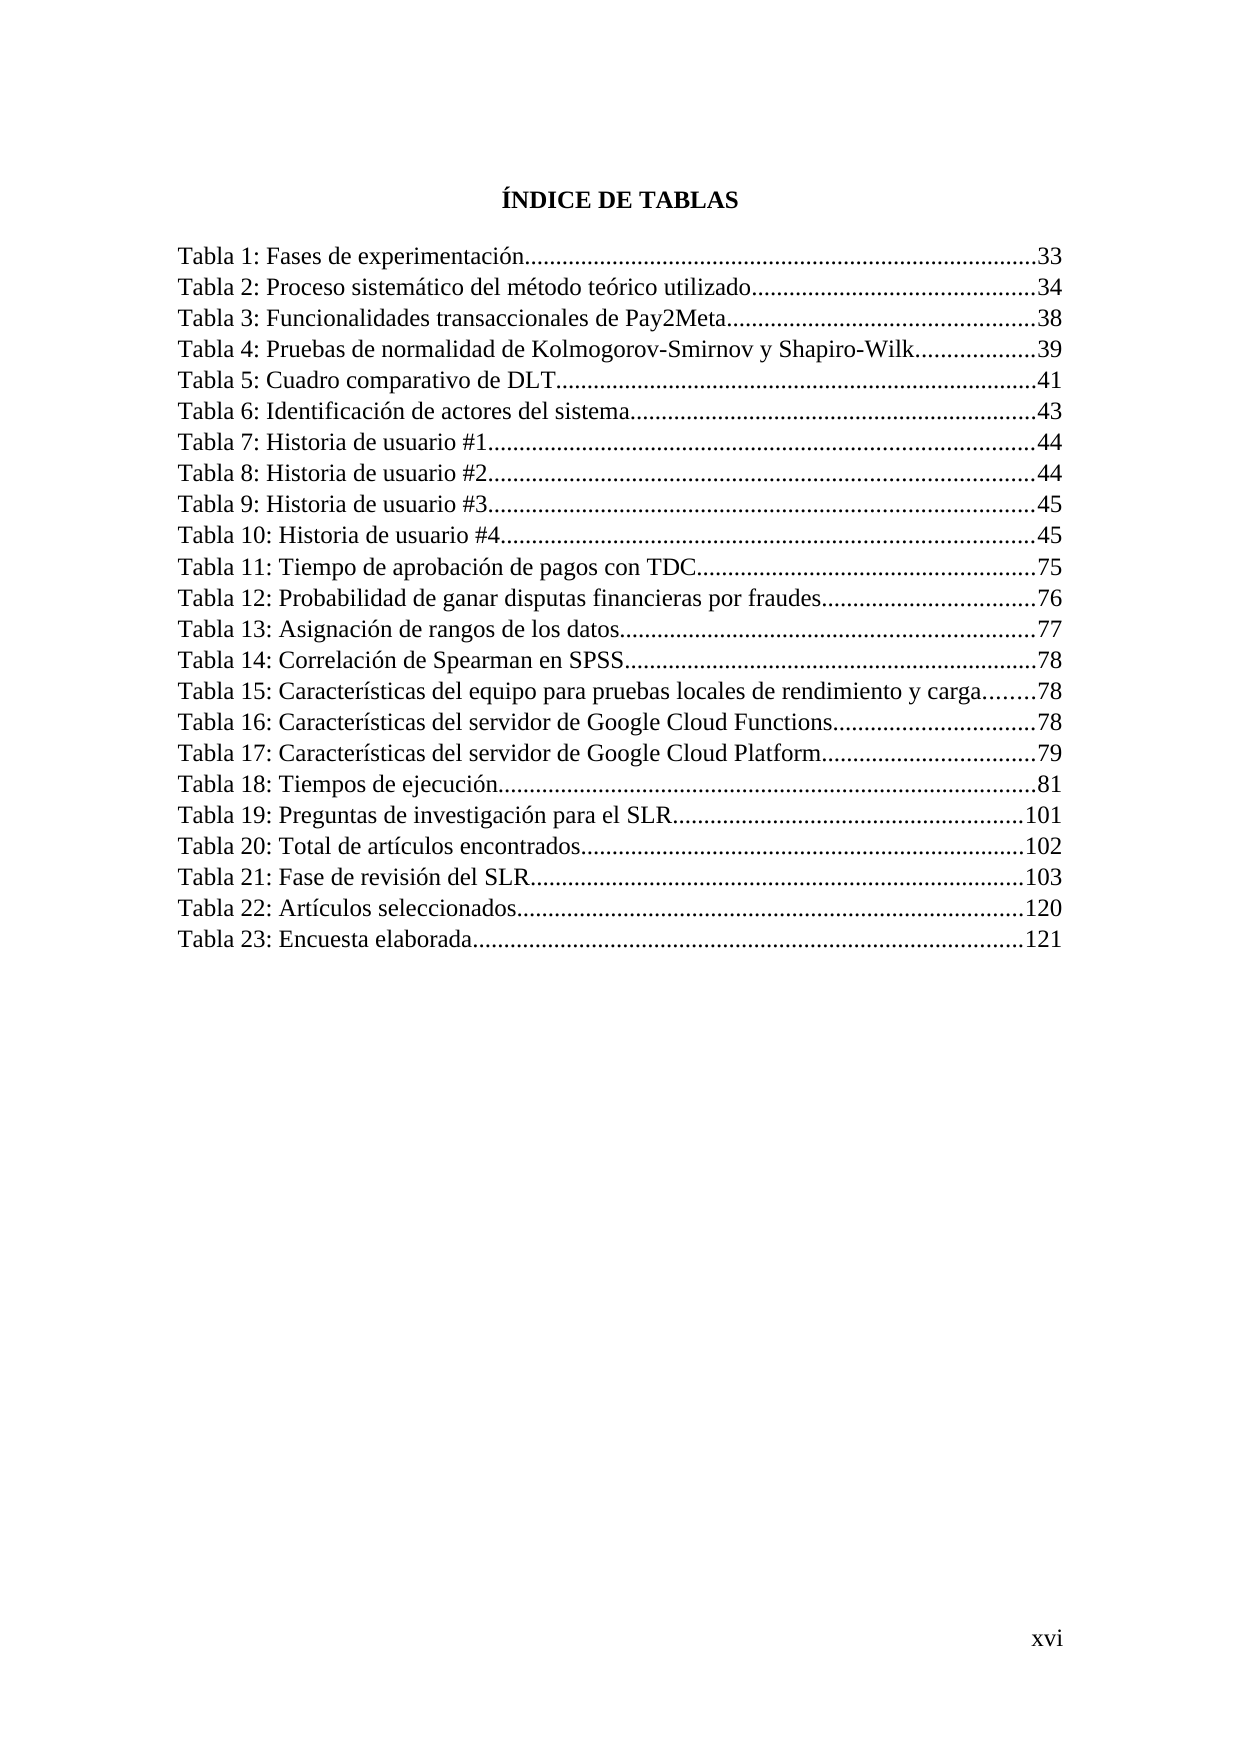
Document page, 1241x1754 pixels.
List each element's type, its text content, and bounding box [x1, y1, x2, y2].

text Tabla 20: Total de artículos encontrados 102 [177, 831, 1063, 860]
text Tabla 14: Correlación de Spearman en SPSS 78 [177, 645, 1063, 673]
text Tabla 1: Fases de experimentación 33 [177, 241, 1063, 270]
text Tabla 2: Proceso sistemático del método teórico utilizado 34 [177, 272, 1063, 301]
text Tabla 7: Historia de usuario #1 44 [177, 427, 1063, 456]
text Tabla 6: Identificación de actores del sistema 43 [177, 396, 1063, 425]
text Tabla 13: Asignación de rangos de los datos 77 [177, 614, 1063, 642]
text Tabla 9: Historia de usuario #3 45 [177, 489, 1063, 518]
text ÍNDICE DE TABLAS [177, 185, 1063, 214]
text Tabla 10: Historia de usuario #4 45 [177, 521, 1063, 549]
text Tabla 5: Cuadro comparativo de DLT 41 [177, 365, 1063, 394]
text Tabla 19: Preguntas de investigación para el SLR 101 [177, 800, 1063, 829]
text Tabla 22: Artículos seleccionados 120 [177, 893, 1063, 922]
text Tabla 8: Historia de usuario #2 44 [177, 458, 1063, 487]
text Tabla 16: Características del servidor de Google Cloud Functions 78 [177, 707, 1063, 736]
text Tabla 3: Funcionalidades transaccionales de Pay2Meta 38 [177, 303, 1063, 332]
text Tabla 17: Características del servidor de Google Cloud Platform 79 [177, 738, 1063, 767]
text Tabla 15: Características del equipo para pruebas locales de rendimiento y carga 78 [177, 676, 1063, 704]
text Tabla 21: Fase de revisión del SLR 103 [177, 862, 1063, 891]
text Tabla 18: Tiempos de ejecución 81 [177, 769, 1063, 798]
text Tabla 4: Pruebas de normalidad de Kolmogorov-Smirnov y Shapiro-Wilk 39 [177, 334, 1063, 363]
text Tabla 23: Encuesta elaborada 121 [177, 924, 1063, 953]
text Tabla 12: Probabilidad de ganar disputas financieras por fraudes 76 [177, 583, 1063, 611]
text Tabla 11: Tiempo de aprobación de pagos con TDC 75 [177, 552, 1063, 580]
